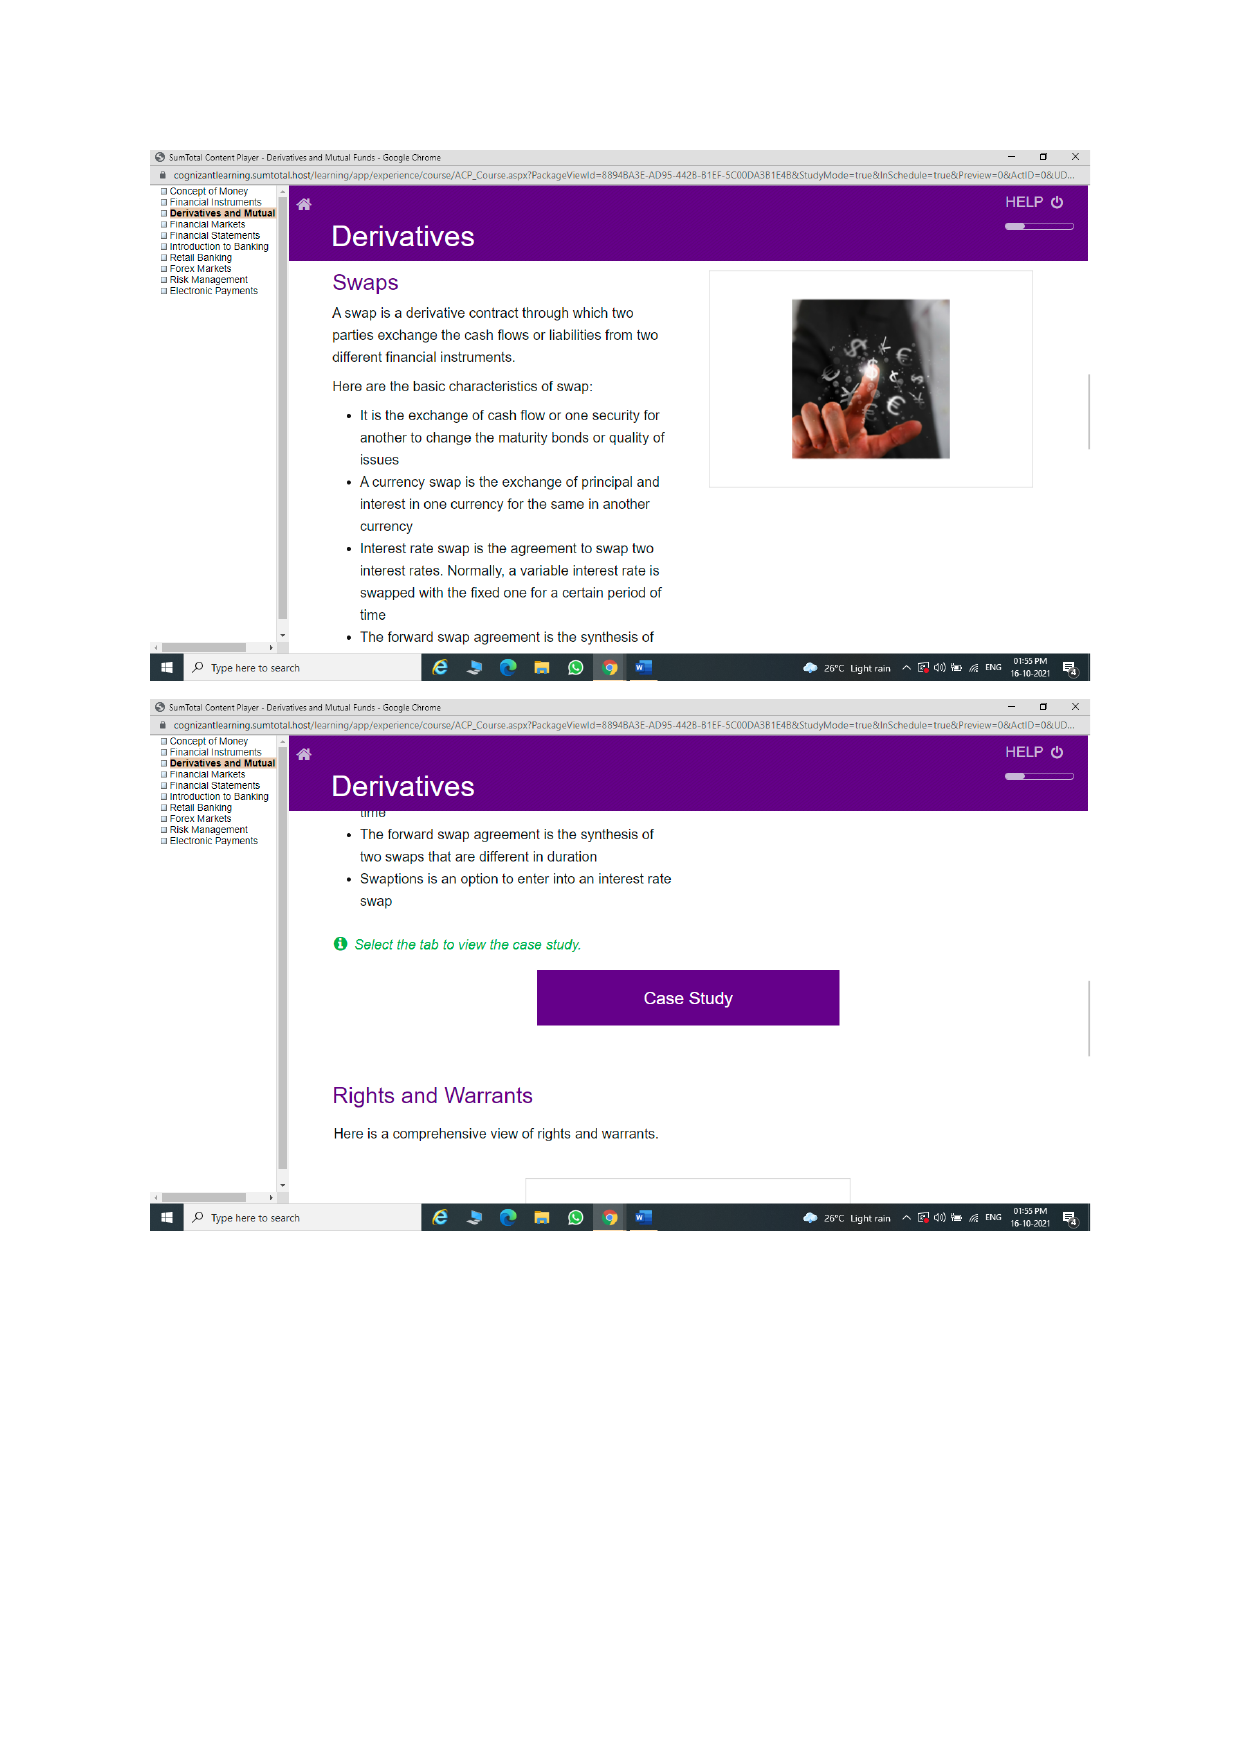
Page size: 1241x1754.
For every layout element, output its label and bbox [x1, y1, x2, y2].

picture [150, 150, 1091, 681]
picture [150, 699, 1091, 1231]
